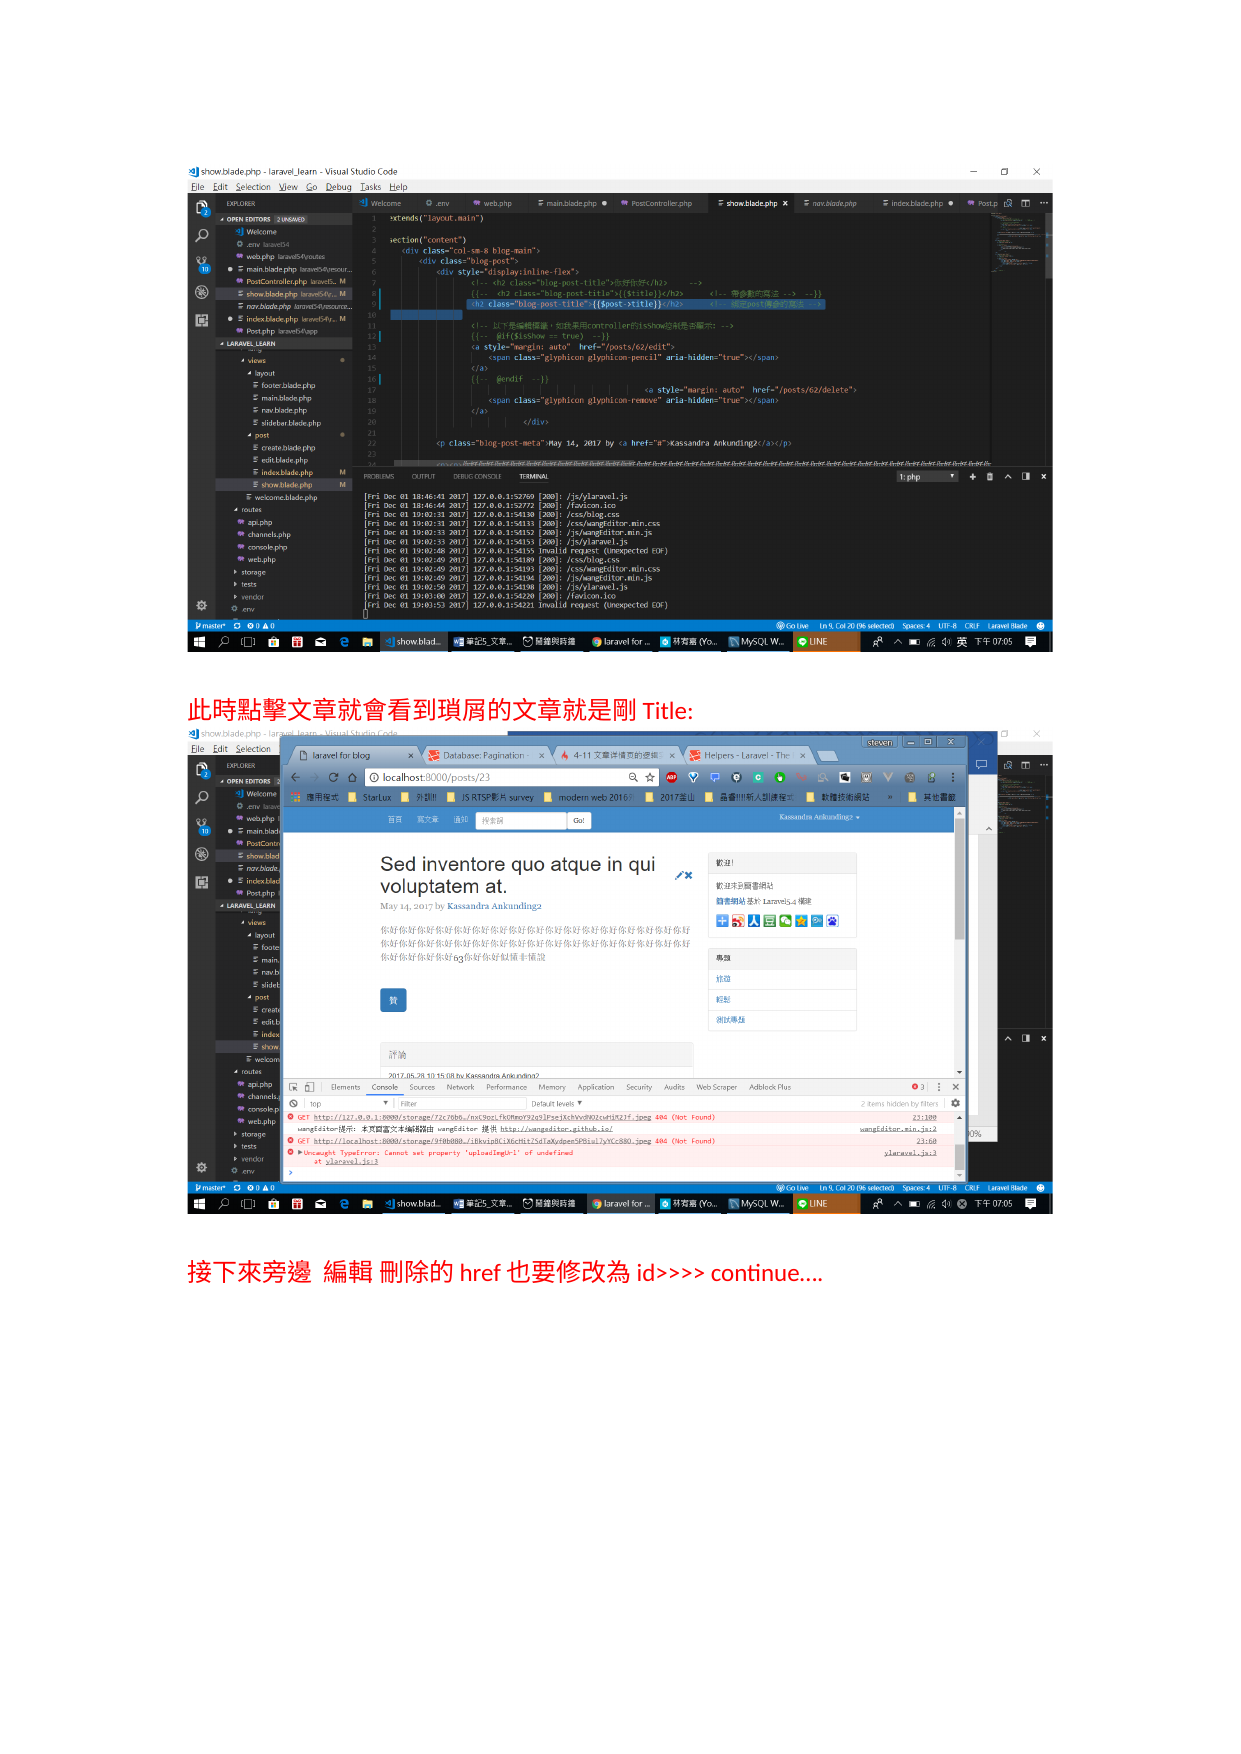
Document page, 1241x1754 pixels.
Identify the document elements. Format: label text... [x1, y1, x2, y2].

picture [187, 164, 1053, 652]
text 接下來旁邊 編輯 刪除的href 也要修改為id>>>> continue…. [187, 1252, 1053, 1289]
picture [187, 727, 1053, 1214]
text 此時點擊文章就會看到瑣屑的文章就是剛Title: [187, 689, 1053, 727]
